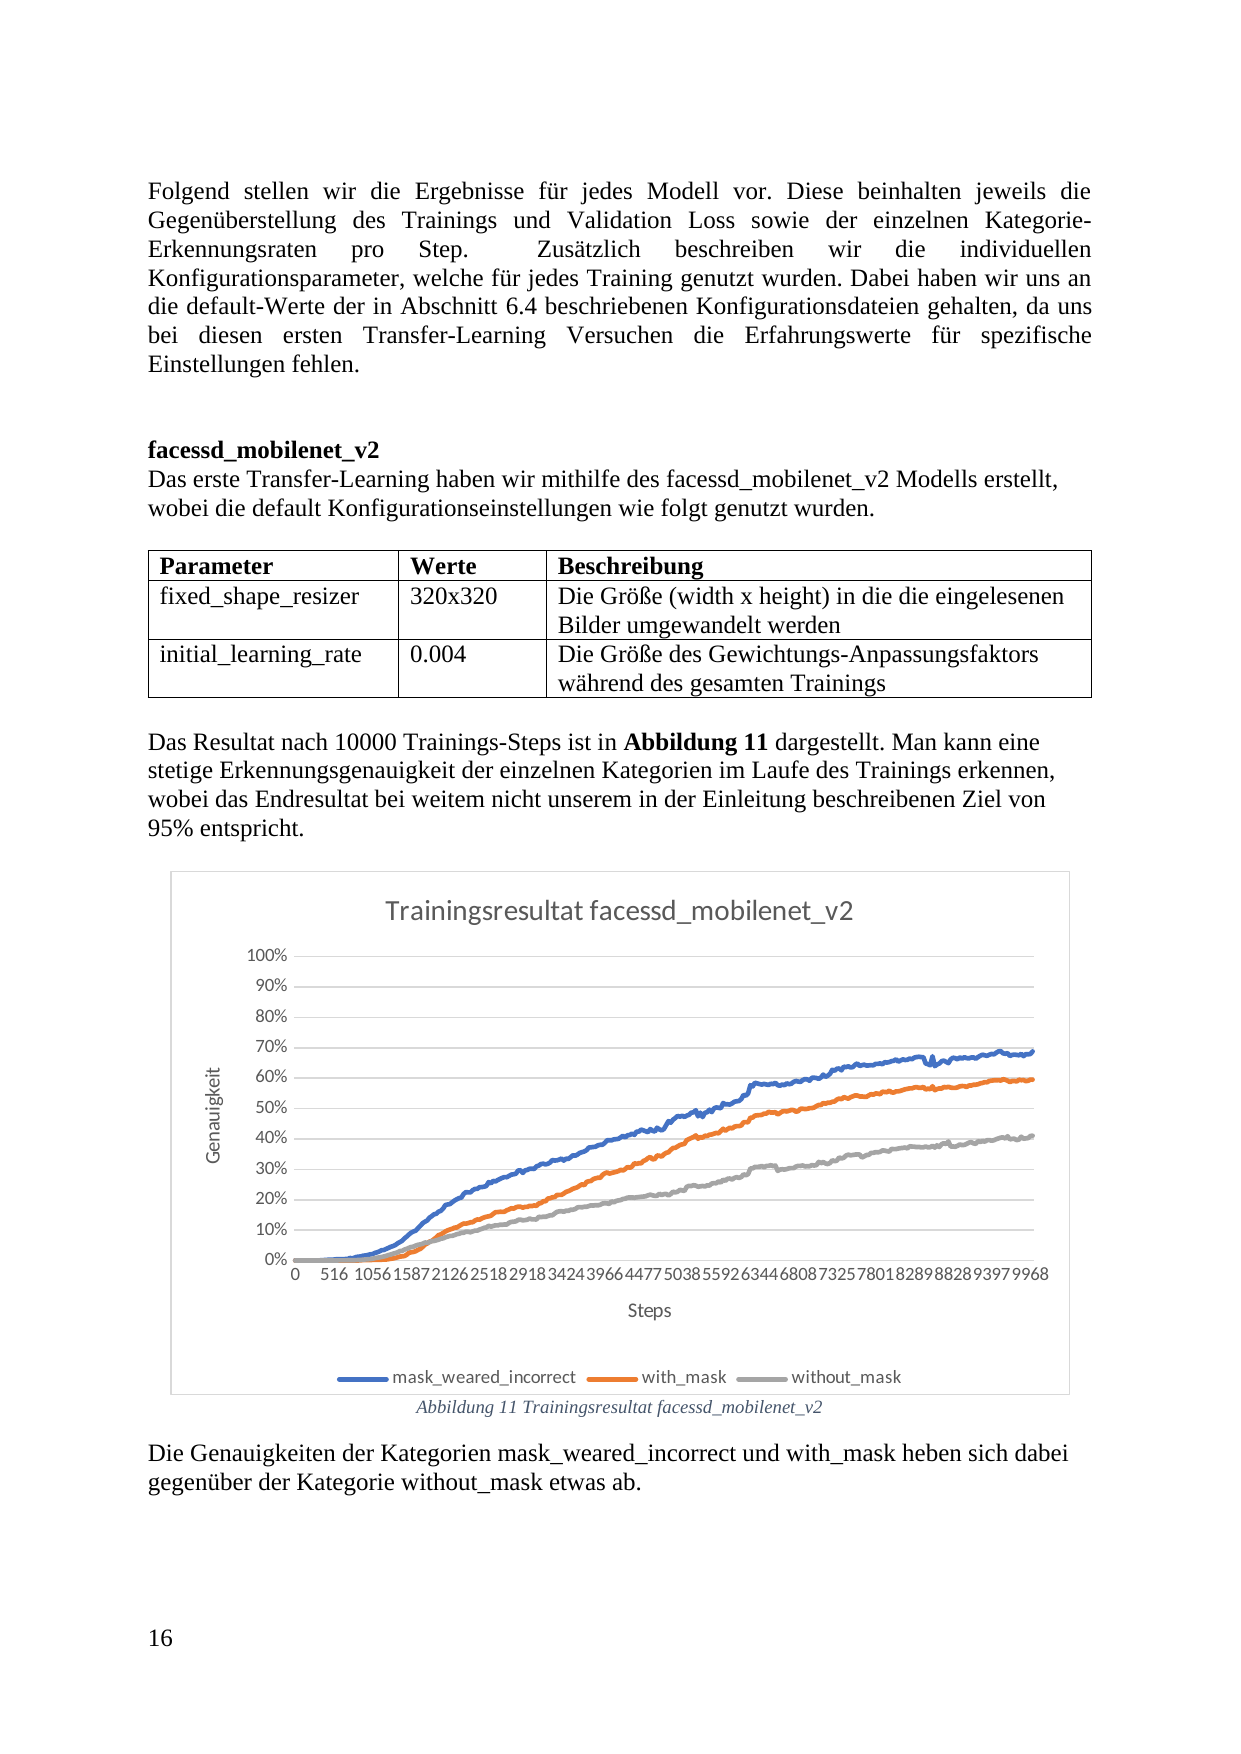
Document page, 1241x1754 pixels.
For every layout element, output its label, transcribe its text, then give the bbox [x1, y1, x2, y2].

text Das Resultat nach 10000 Trainings-Steps ist in Abbildung 11 dargestellt. Man kann eine stetige Erkennungsgenauigkeit der einzelnen Kategorien im Laufe des Trainings erkennen, wobei das Endresultat bei weitem nicht unserem in der Einleitung beschreibenen Ziel von 95% entspricht. [148, 727, 1093, 842]
text Die Genauigkeiten der Kategorien mask_weared_incorrect und with_mask heben sich dabei gegenüber der Kategorie without_mask etwas ab. [148, 1438, 1093, 1495]
text Folgend stellen wir die Ergebnisse für jedes Modell vor. Diese beinhalten jeweils die Gegenüberstellung des Trainings und Validation Loss sowie der einzelnen Kategorie-Erkennungsraten pro Step. Zusätzlich beschreiben wir die individuellen Konfigurationsparameter, welche für jedes Training genutzt wurden. Dabei haben wir uns an die default-Werte der in Abschnitt 6.4 beschriebenen Konfigurationsdateien gehalten, da uns bei diesen ersten Transfer-Learning Versuchen die Erfahrungswerte für spezifische Einstellungen fehlen. [148, 176, 1093, 378]
table_header Beschreibung [547, 551, 1091, 580]
table_cell 0.004 [399, 640, 546, 697]
table_cell Die Größe (width x height) in die die eingelesenen Bilder umgewandelt werden [547, 581, 1091, 638]
table_header Werte [399, 551, 546, 580]
table_cell initial_learning_rate [149, 640, 398, 697]
table_header Parameter [149, 551, 398, 580]
table_cell Die Größe des Gewichtungs-Anpassungsfaktors während des gesamten Trainings [547, 640, 1091, 697]
table_cell fixed_shape_resizer [149, 581, 398, 638]
text facessd_mobilenet_v2 [148, 435, 1093, 464]
text Abbildung 11 Trainingsresultat facessd_mobilenet_v2 [148, 1396, 1093, 1417]
table_cell 320x320 [399, 581, 546, 638]
text Das erste Transfer-Learning haben wir mithilfe des facessd_mobilenet_v2 Modells erstellt, wobei die default Konfigurationseinstellungen wie folgt genutzt wurden. [148, 464, 1093, 521]
